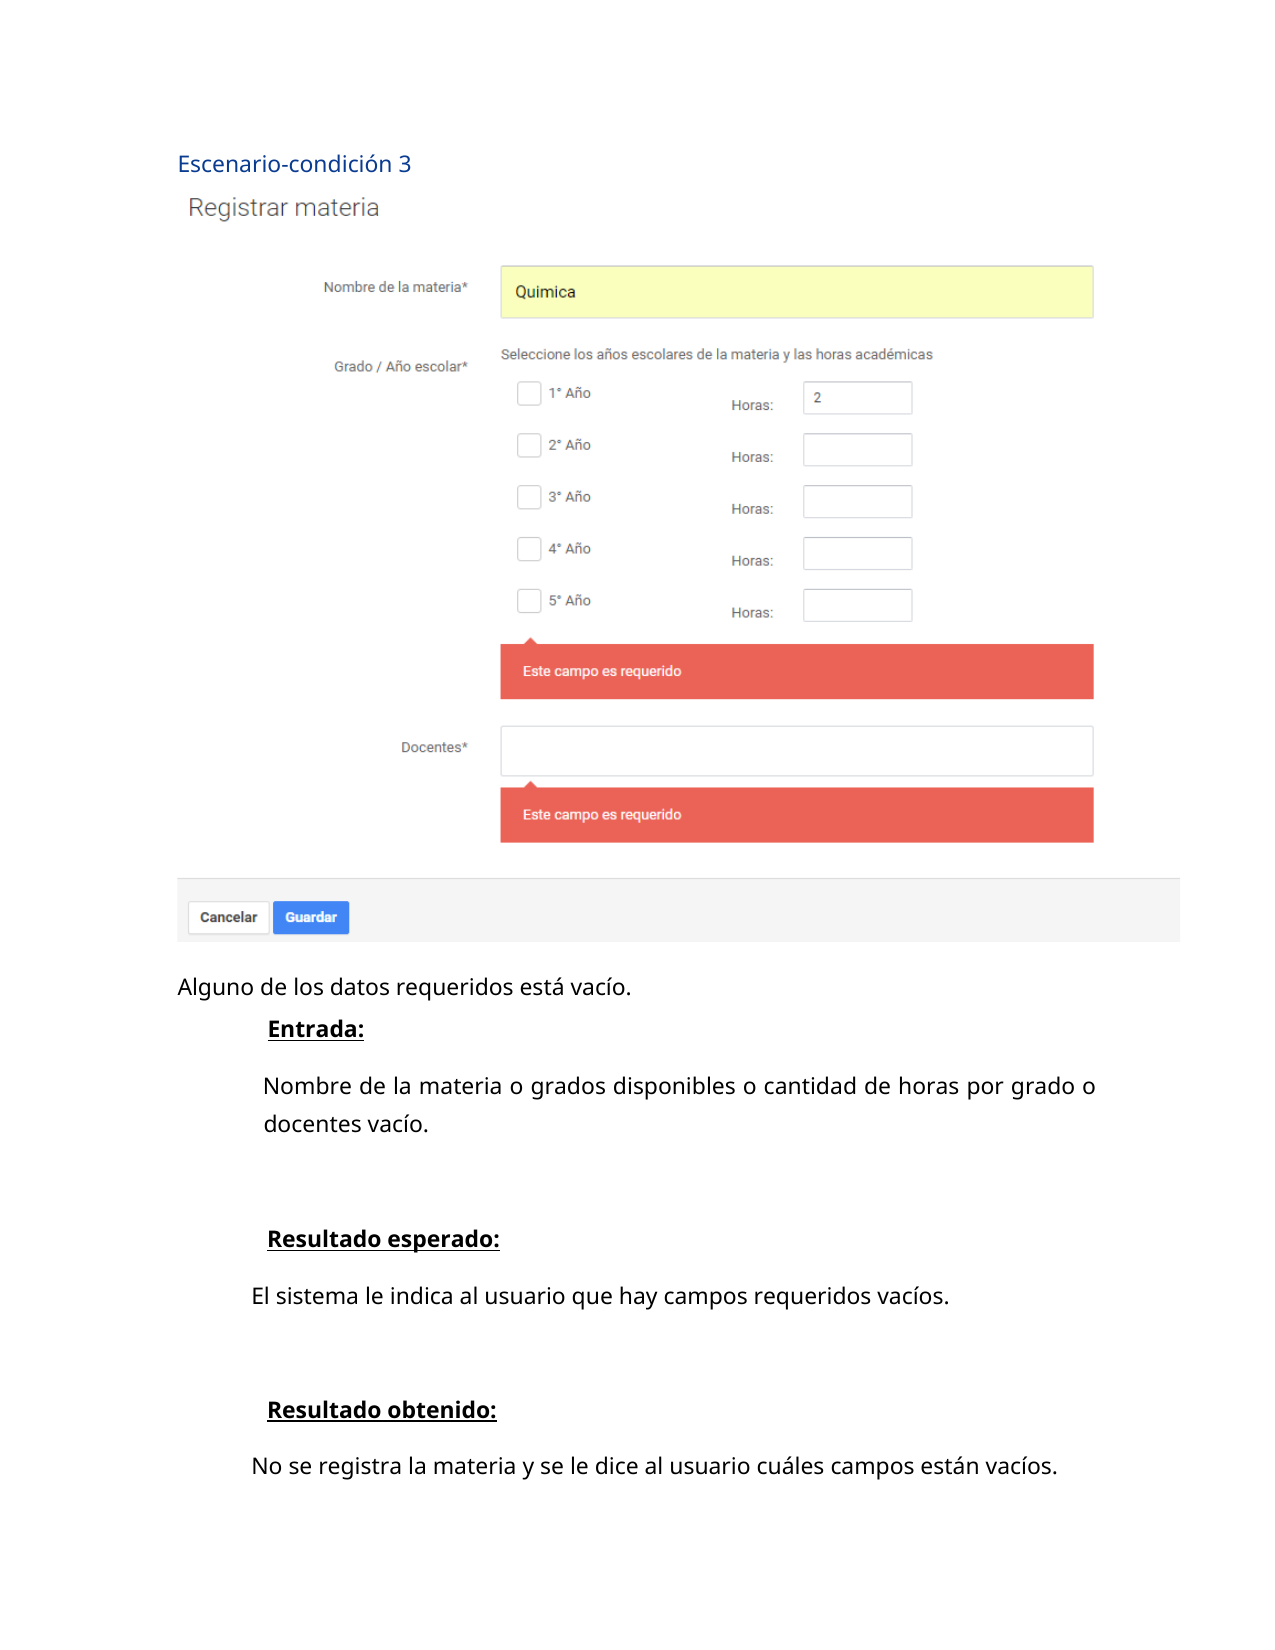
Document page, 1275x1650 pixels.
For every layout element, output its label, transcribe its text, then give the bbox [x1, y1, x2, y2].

text Alguno de los datos requeridos está vacío. [177, 971, 1098, 1002]
text Entrada: [193, 1013, 1098, 1044]
text Nombre de la materia o grados disponibles o cantidad de horas por grado o docentes vacío. [263, 1070, 1098, 1139]
text Resultado esperado: [193, 1223, 1098, 1254]
text No se registra la materia y se le dice al usuario cuáles campos están vacíos. [177, 1450, 1098, 1482]
picture [177, 185, 1181, 942]
text Resultado obtenido: [193, 1393, 1098, 1425]
subtitle Escenario-condición 3 [177, 148, 1098, 179]
text El sistema le indica al usuario que hay campos requeridos vacíos. [193, 1280, 1098, 1311]
